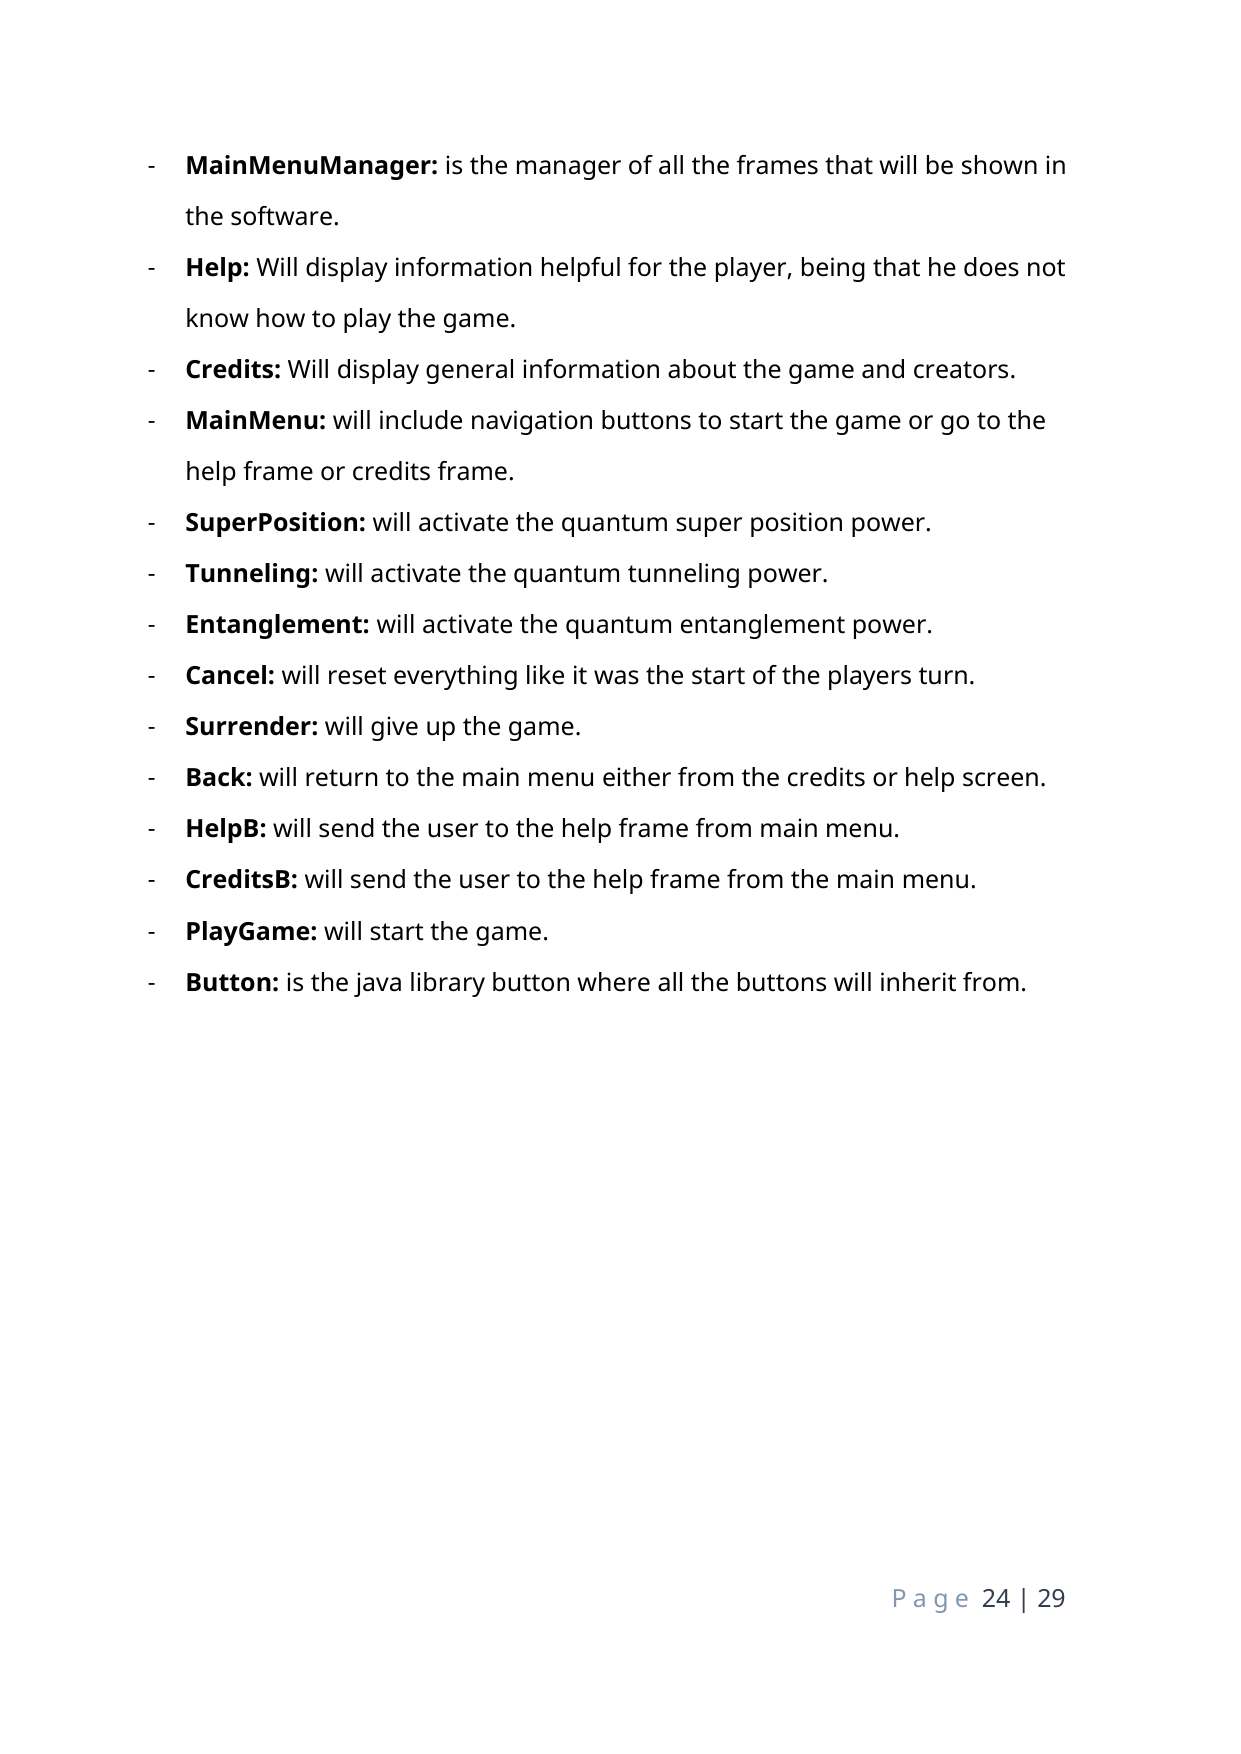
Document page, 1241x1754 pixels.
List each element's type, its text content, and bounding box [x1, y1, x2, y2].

list Help: Will display information helpful for the player, being that he does not know how to play the game. [148, 250, 1093, 335]
list Tunneling: will activate the quantum tunneling power. [148, 556, 1093, 590]
list SuperPosition: will activate the quantum super position power. [148, 505, 1093, 539]
list Button: is the java library button where all the buttons will inherit from. [148, 964, 1093, 998]
list Entanglement: will activate the quantum entanglement power. [148, 607, 1093, 641]
list Cancel: will reset everything like it was the start of the players turn. [148, 658, 1093, 692]
list MainMenu: will include navigation buttons to start the game or go to the help frame or credits frame. [148, 403, 1093, 488]
list Surrender: will give up the game. [148, 709, 1093, 743]
list HelpB: will send the user to the help frame from main menu. [148, 811, 1093, 845]
list PlayGame: will start the game. [148, 913, 1093, 947]
list CreditsB: will send the user to the help frame from the main menu. [148, 862, 1093, 896]
list Back: will return to the main menu either from the credits or help screen. [148, 760, 1093, 794]
list MainMenuManager: is the manager of all the frames that will be shown in the software. [148, 148, 1093, 233]
list Credits: Will display general information about the game and creators. [148, 352, 1093, 386]
